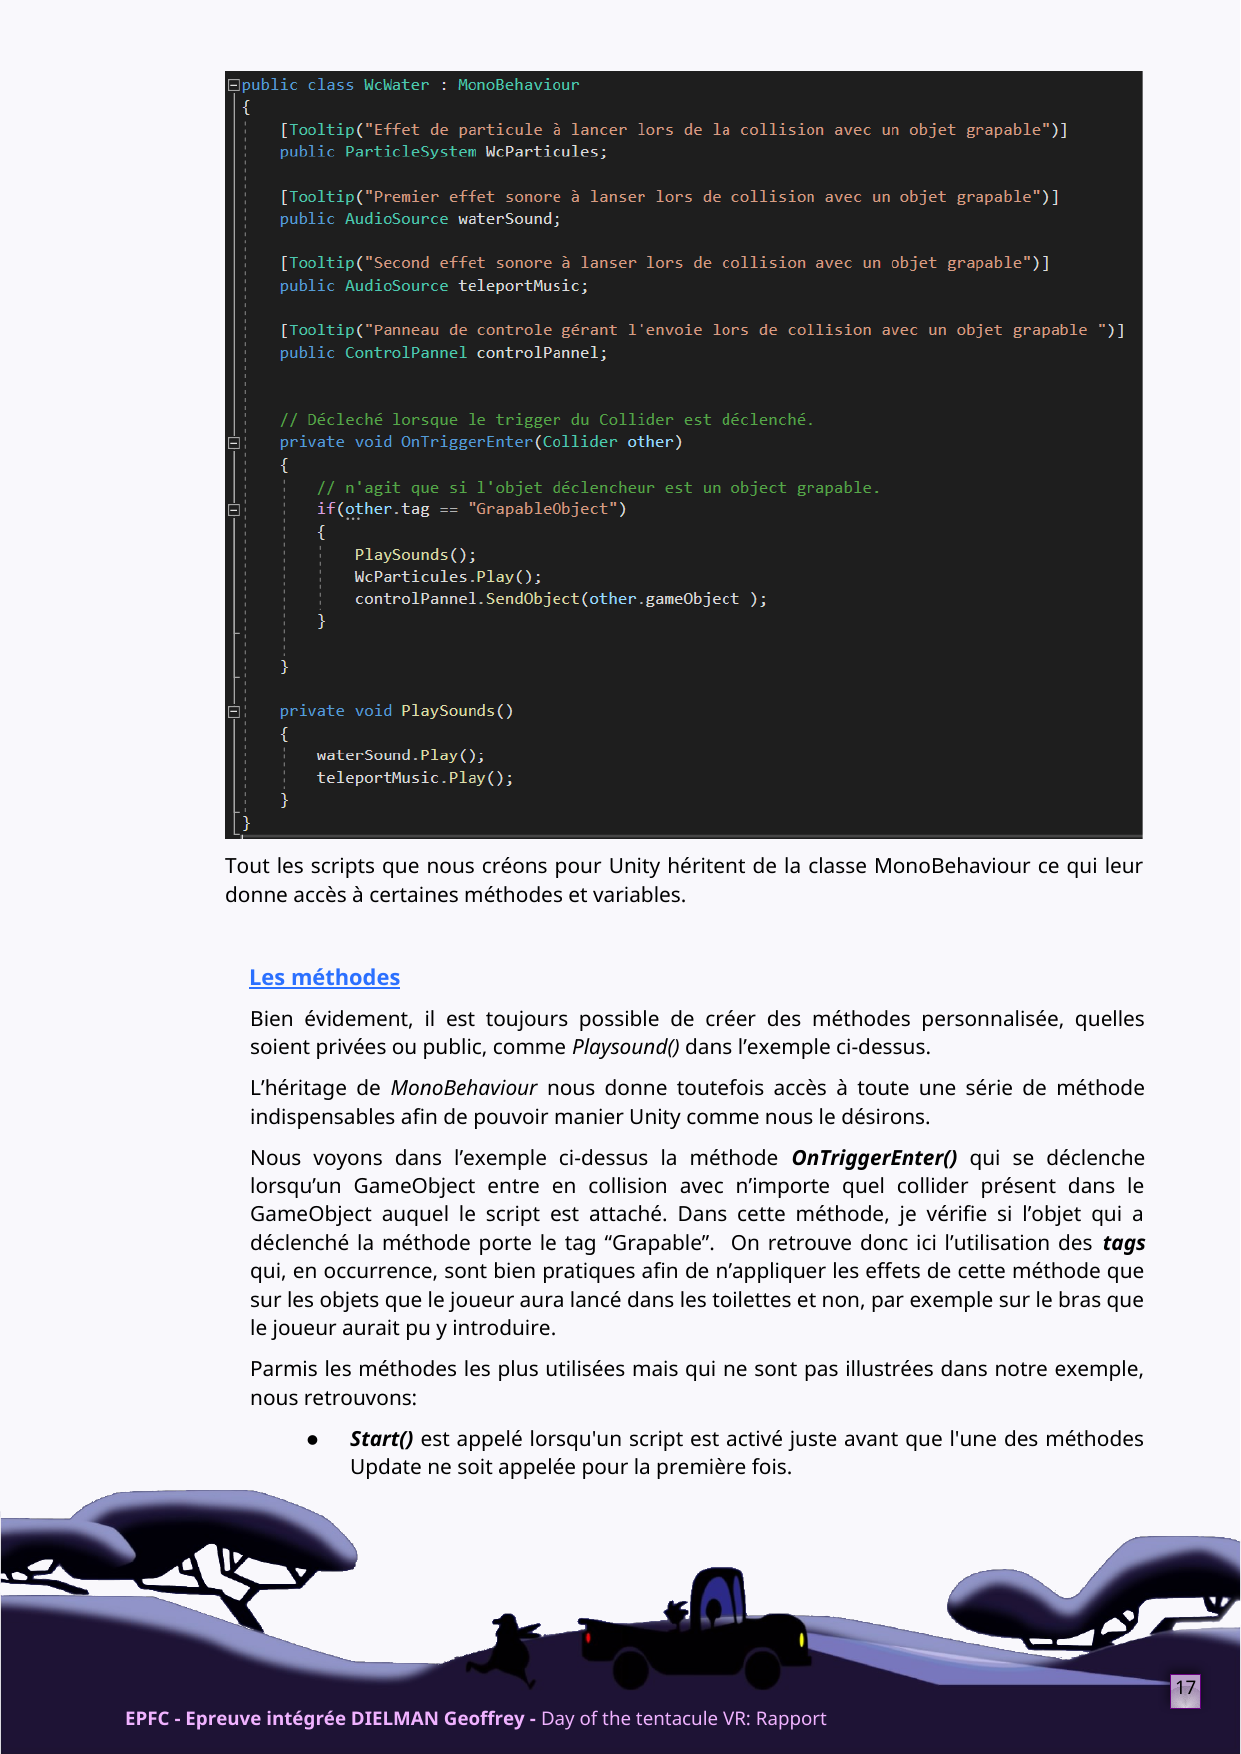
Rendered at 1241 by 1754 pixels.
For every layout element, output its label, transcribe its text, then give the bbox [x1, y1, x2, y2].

text Parmis les méthodes les plus utilisées mais qui ne sont pas illustrées dans notre exemple, nous retrouvons: [250, 1354, 1146, 1411]
text Nous voyons dans l’exemple ci-dessus la méthode OnTriggerEnter() qui se déclenche lorsqu’un GameObject entre en collision avec n’importe quel collider présent dans le GameObject auquel le script est attaché. Dans cette méthode, je vérifie si l’objet qui a déclenché la méthode porte le tag “Grapable”. On retrouve donc ici l’utilisation des tags qui, en occurrence, sont bien pratiques afin de n’appliquer les effets de cette méthode que sur les objets que le joueur aura lancé dans les toilettes et non, par exemple sur le bras que le joueur aurait pu y introduire. [250, 1143, 1146, 1342]
picture [0, 1479, 1241, 1754]
subtitle Les méthodes [249, 962, 1146, 991]
text L’héritage de MonoBehaviour nous donne toutefois accès à toute une série de méthode indispensables afin de pouvoir manier Unity comme nous le désirons. [250, 1073, 1146, 1130]
text Bien évidement, il est toujours possible de créer des méthodes personnalisée, quelles soient privées ou public, comme Playsound() dans l’exemple ci-dessus. [250, 1004, 1146, 1061]
picture [225, 71, 1143, 839]
text Tout les scripts que nous créons pour Unity héritent de la classe MonoBehaviour ce qui leur donne accès à certaines méthodes et variables. [225, 851, 1146, 908]
list Start() est appelé lorsqu'un script est activé juste avant que l'une des méthodes Update ne soit appelée pour la première fois. [306, 1424, 1146, 1481]
